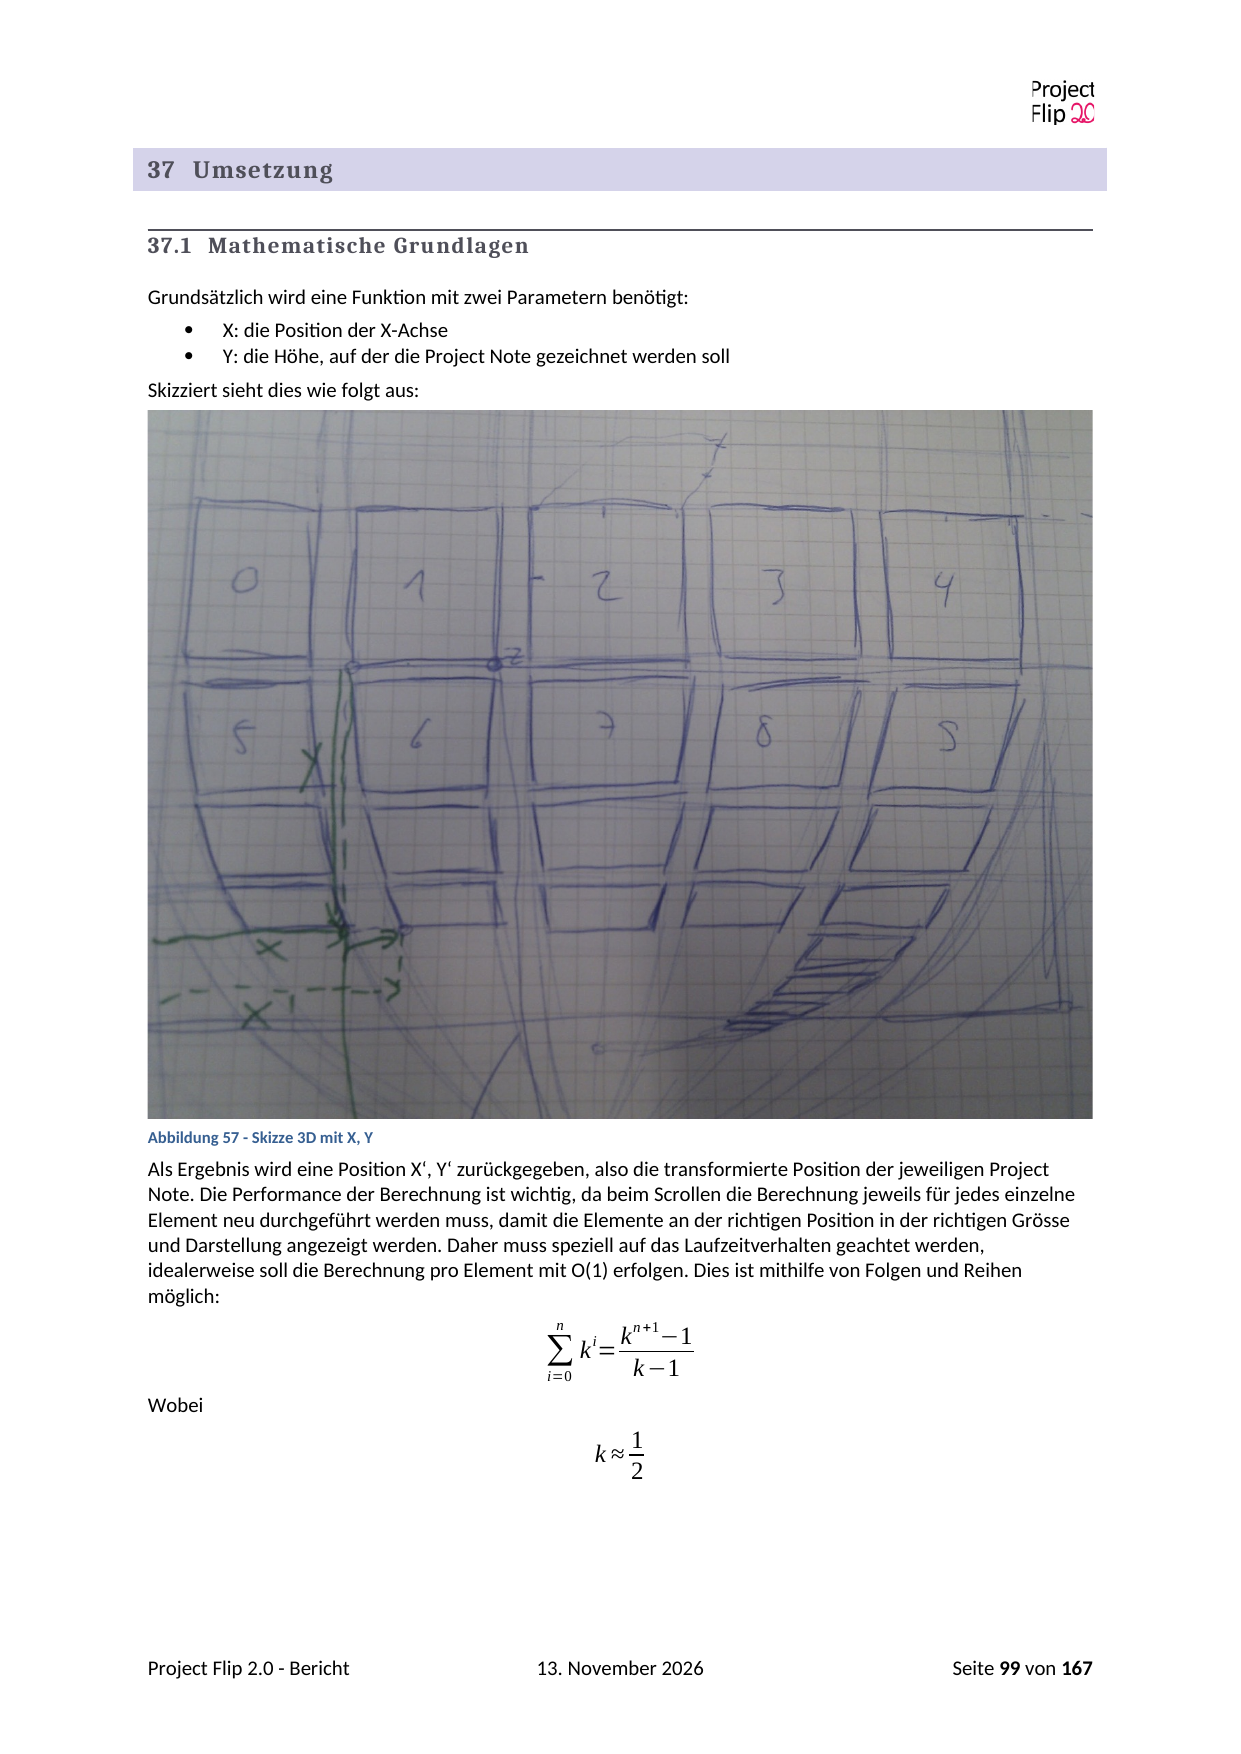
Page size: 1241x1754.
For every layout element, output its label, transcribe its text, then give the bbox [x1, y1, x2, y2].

picture [1081, 79, 1097, 124]
text Als Ergebnis wird eine Position X‘, Y‘ zurückgegeben, also die transformierte Position der jeweiligen Project Note. Die Performance der Berechnung ist wichtig, da beim Scrollen die Berechnung jeweils für jedes einzelne Element neu durchgeführt werden muss, damit die Elemente an der richtigen Position in der richtigen Grösse und Darstellung angezeigt werden. Daher muss speziell auf das Laufzeitverhalten geachtet werden, idealerweise soll die Berechnung pro Element mit O(1) erfolgen. Dies ist mithilfe von Folgen und Reihen möglich: [148, 1156, 1093, 1308]
list Y: die Höhe, auf der die Project Note gezeichnet werden soll [185, 343, 1093, 368]
text Grundsätzlich wird eine Funktion mit zwei Parametern benötigt: [148, 284, 1093, 309]
list X: die Position der X-Achse [185, 318, 1093, 343]
text Wobei [148, 1392, 1093, 1418]
subtitle Umsetzung [139, 154, 1101, 185]
text Skizziert sieht dies wie folgt aus: [148, 377, 1093, 402]
subtitle Mathematische Grundlagen [148, 231, 1093, 259]
picture [147, 410, 1093, 1119]
